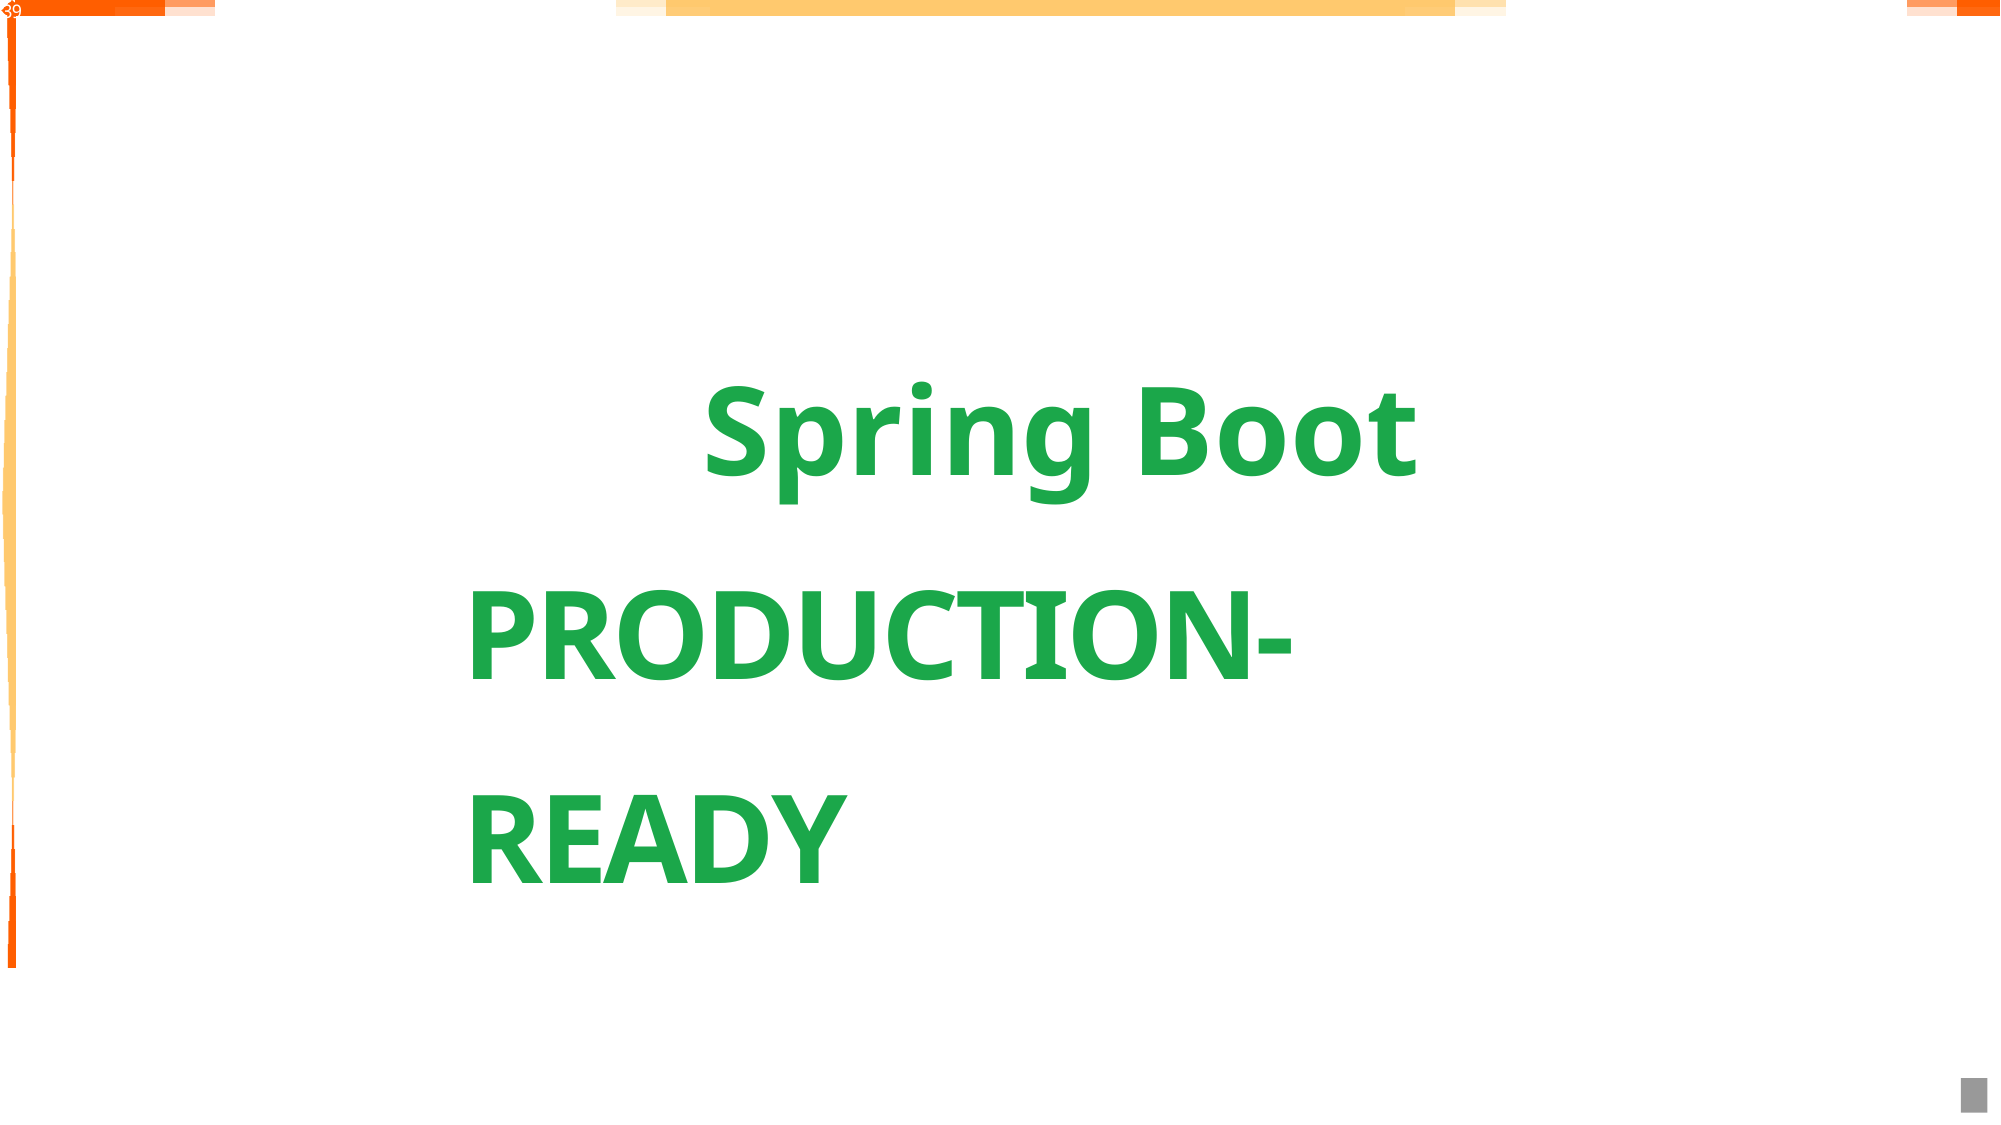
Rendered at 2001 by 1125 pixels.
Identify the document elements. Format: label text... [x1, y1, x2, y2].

picture [0, 0, 2000, 968]
subtitle Spring Boot PRODUCTION-READY [462, 343, 1569, 919]
